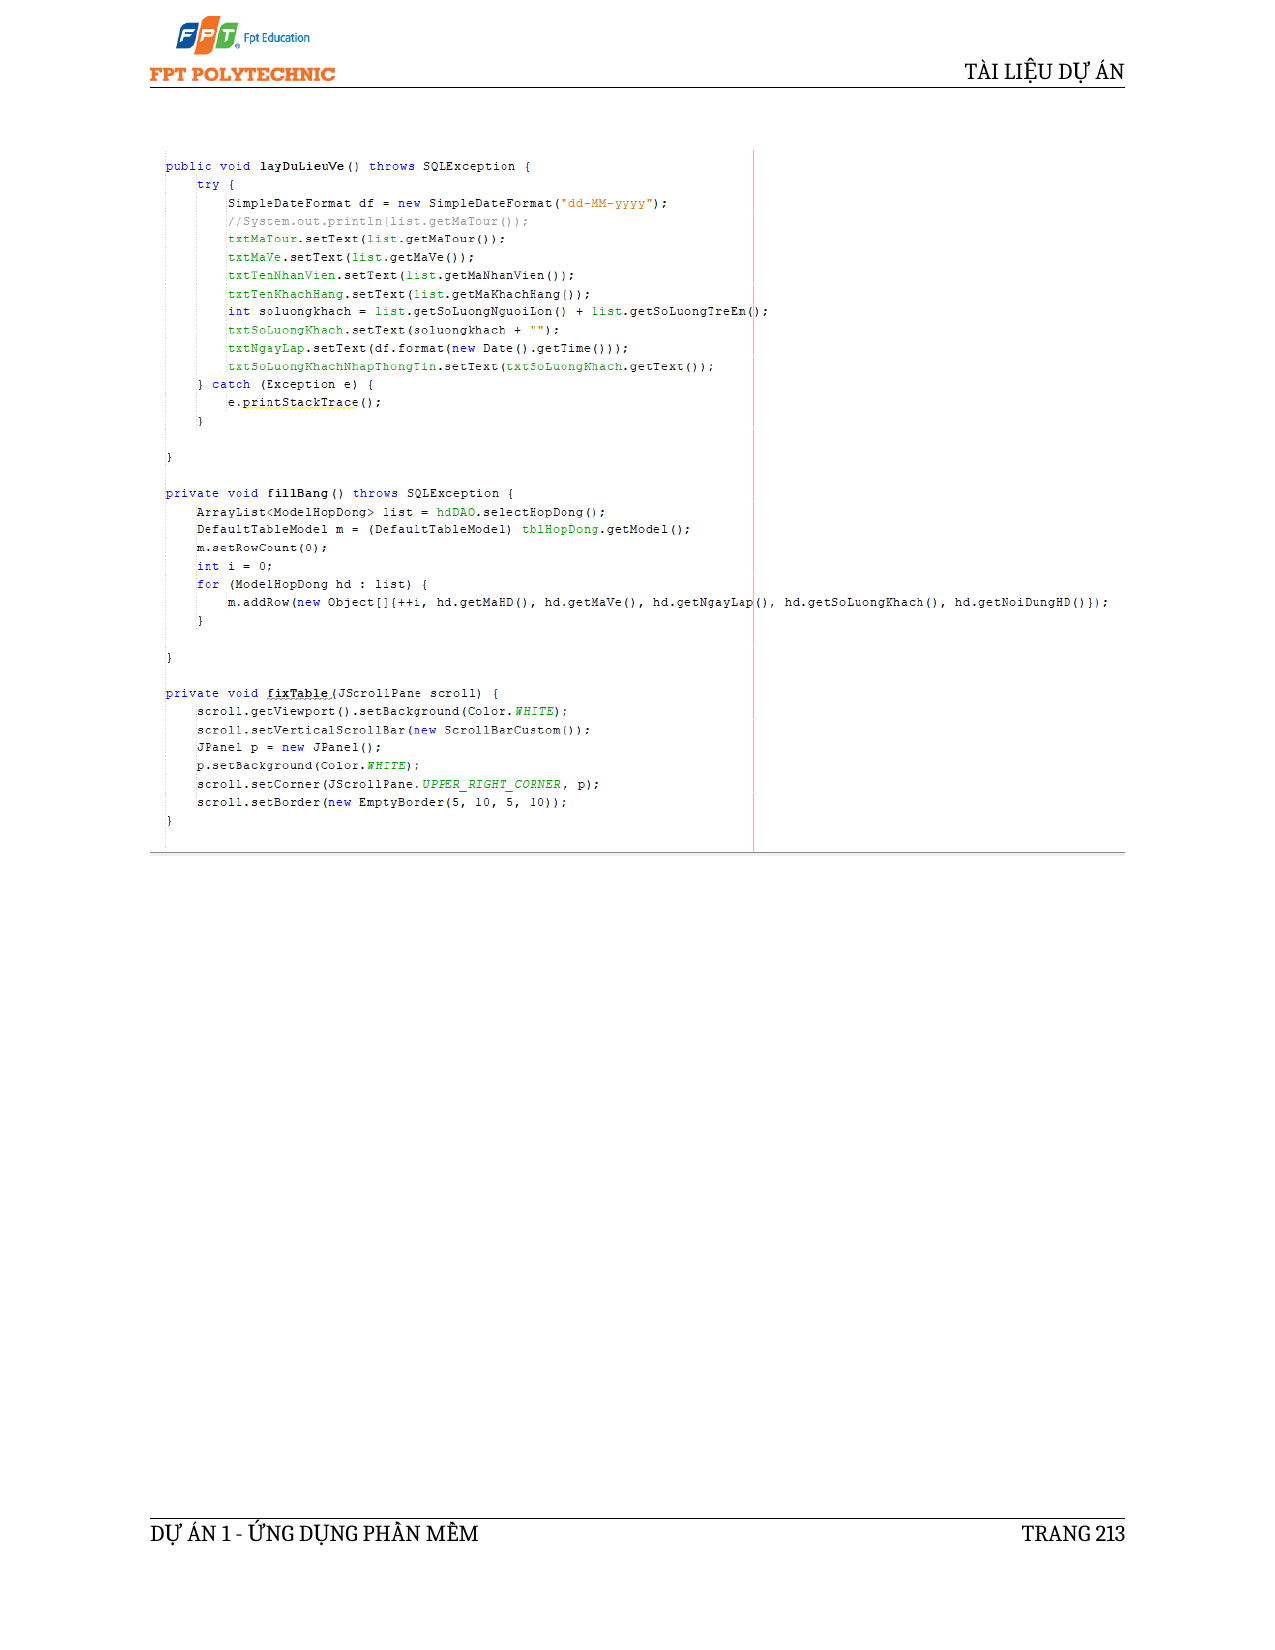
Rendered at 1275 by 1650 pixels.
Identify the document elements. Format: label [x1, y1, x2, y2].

picture [150, 150, 1125, 856]
picture [150, 16, 337, 81]
